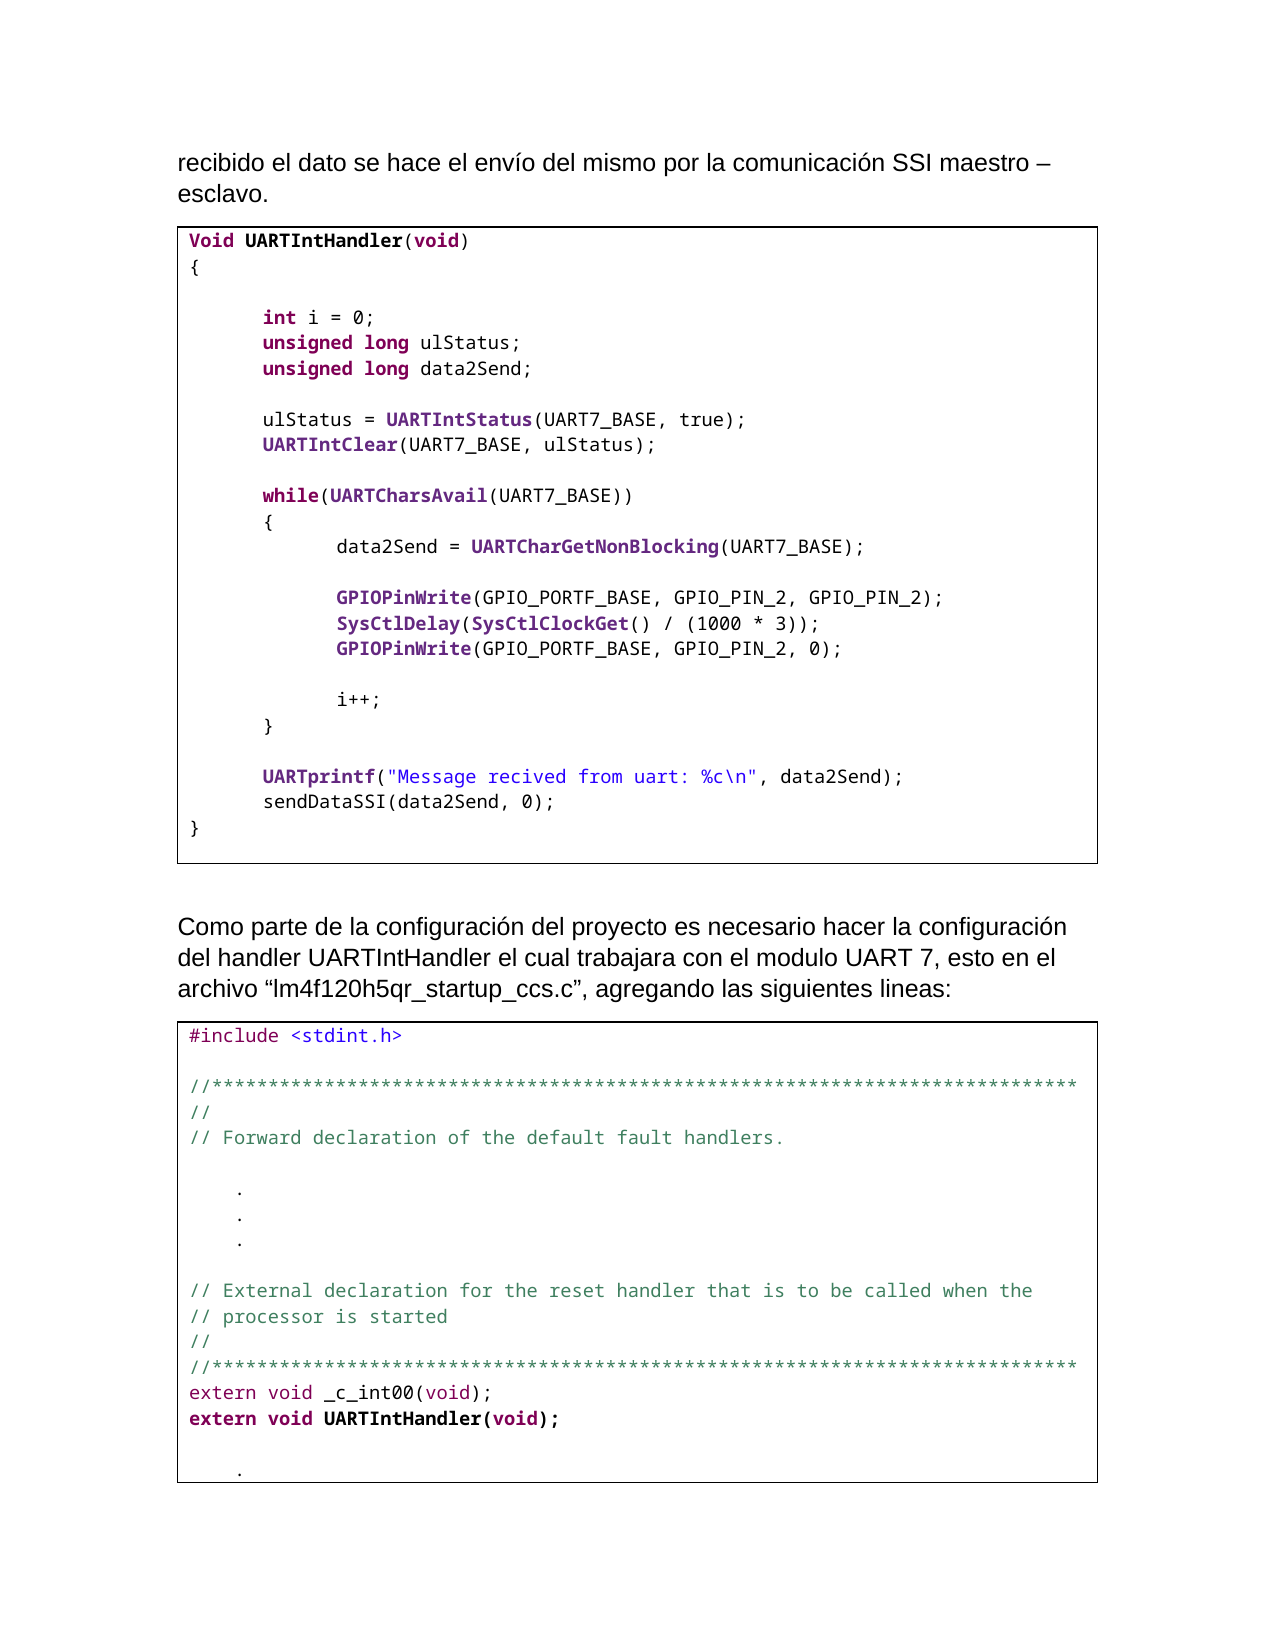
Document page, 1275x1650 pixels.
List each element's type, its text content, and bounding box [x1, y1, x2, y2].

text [177, 148, 1098, 207]
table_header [178, 1023, 1097, 1482]
text Como parte de la configuración del proyecto es necesario hacer la configuración del handler UARTIntHandler el cual trabajara con el modulo UART 7, esto en el archivo “lm4f120h5qr_startup_ccs.c”, agregando las siguientes lineas: [177, 912, 1098, 1002]
table_header Void UARTIntHandler(void) { int i = 0; unsigned long ulStatus; unsigned long data2Send; ulStatus = UARTIntStatus(UART7_BASE, true); UARTIntClear(UART7_BASE, ulStatus); while(UARTCharsAvail(UART7_BASE)) { data2Send = UARTCharGetNonBlocking(UART7_BASE); GPIOPinWrite(GPIO_PORTF_BASE, GPIO_PIN_2, GPIO_PIN_2); SysCtlDelay(SysCtlClockGet() / (1000 * 3)); GPIOPinWrite(GPIO_PORTF_BASE, GPIO_PIN_2, 0); i++; } UARTprintf("Message recived from uart: %c\n", data2Send); sendDataSSI(data2Send, 0); } [178, 228, 1097, 863]
